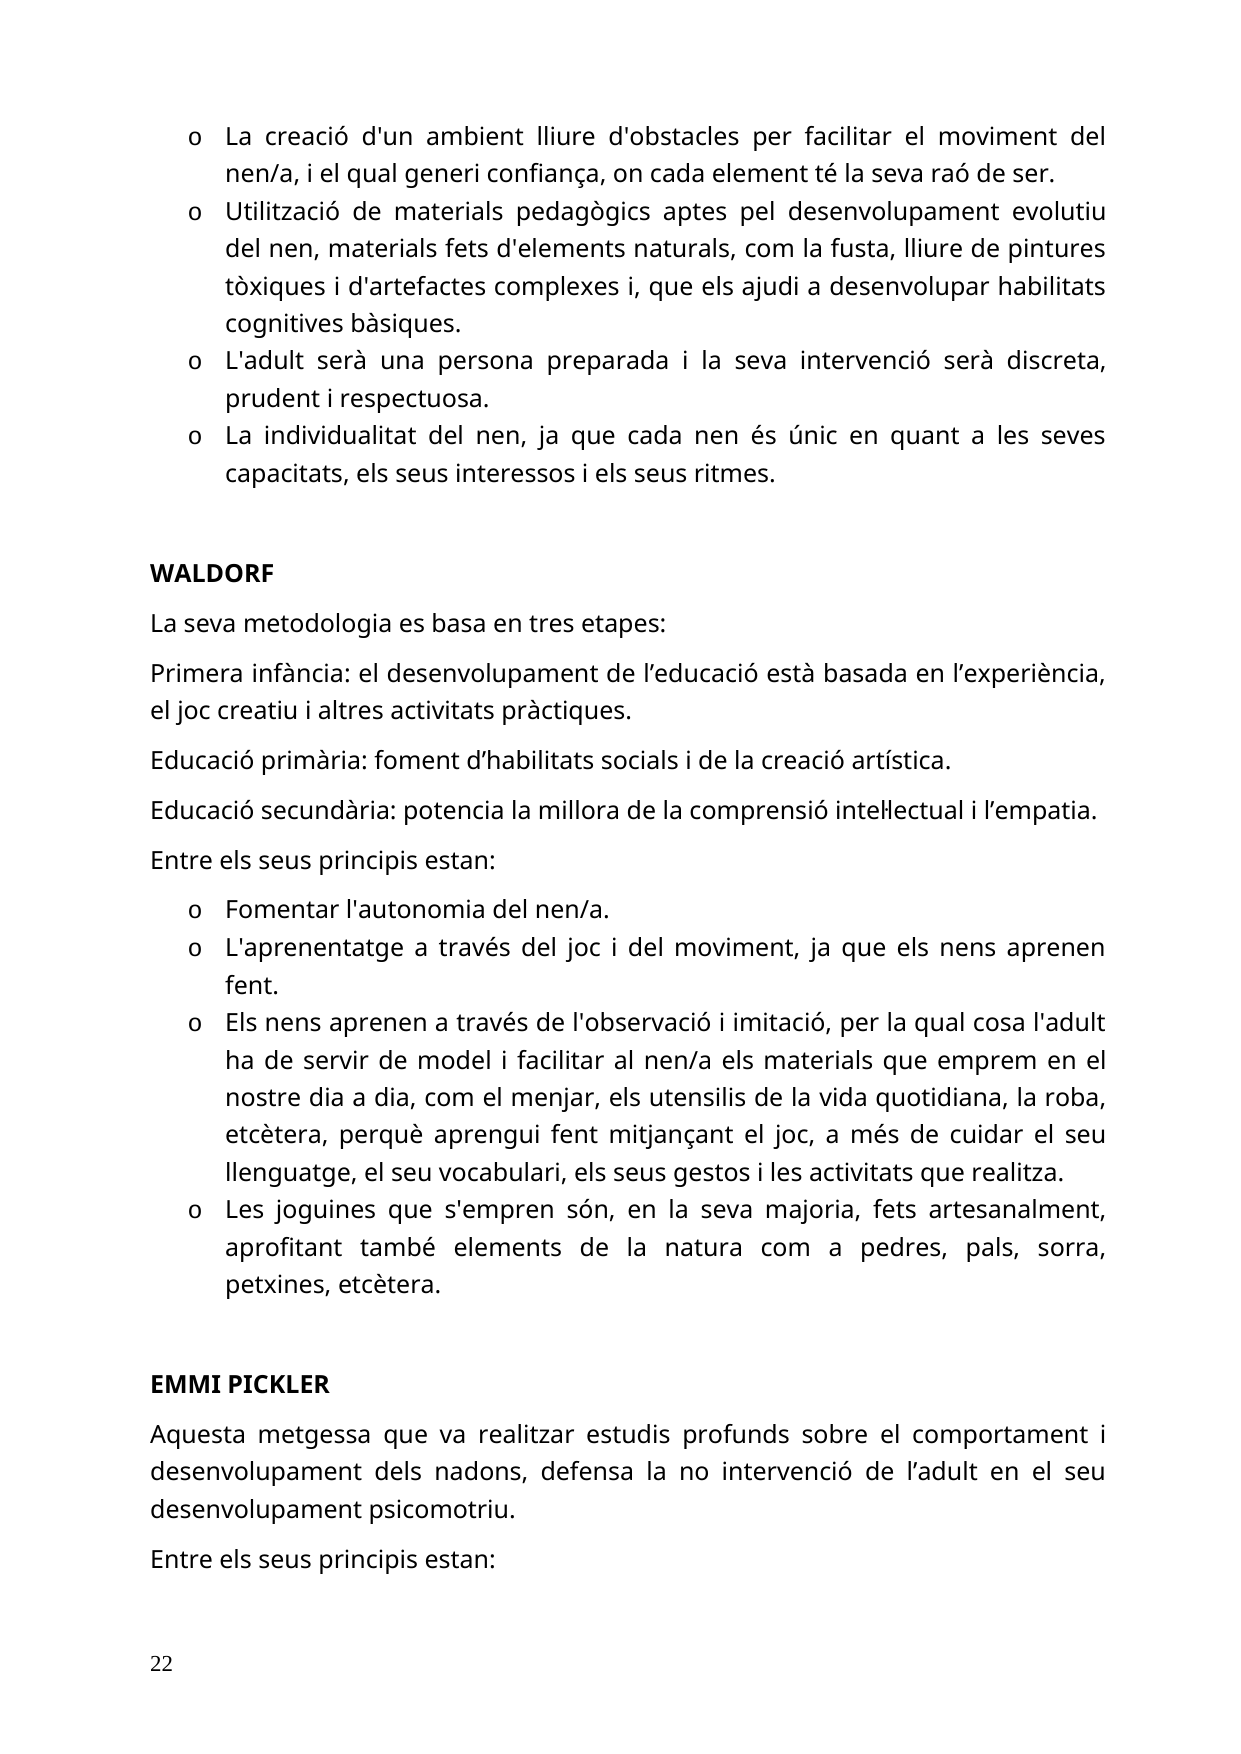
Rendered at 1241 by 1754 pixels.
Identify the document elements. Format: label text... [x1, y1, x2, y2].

text Aquesta metgessa que va realitzar estudis profunds sobre el comportament i desenvolupament dels nadons, defensa la no intervenció de l’adult en el seu desenvolupament psicomotriu. [150, 1417, 1107, 1526]
list La individualitat del nen, ja que cada nen és únic en quant a les seves capacitats, els seus interessos i els seus ritmes. [187, 418, 1107, 490]
text La seva metodologia es basa en tres etapes: [150, 605, 1107, 639]
text Educació secundària: potencia la millora de la comprensió intel·lectual i l’empatia. [150, 792, 1107, 826]
list La creació d'un ambient lliure d'obstacles per facilitar el moviment del nen/a, i el qual generi confiança, on cada element té la seva raó de ser. [187, 118, 1107, 190]
text Educació primària: foment d’habilitats socials i de la creació artística. [150, 742, 1107, 777]
text Entre els seus principis estan: [150, 842, 1107, 876]
list Fomentar l'autonomia del nen/a. [187, 892, 1107, 926]
text Entre els seus principis estan: [150, 1541, 1107, 1575]
list L'adult serà una persona preparada i la seva intervenció serà discreta, prudent i respectuosa. [187, 343, 1107, 415]
list L'aprenentatge a través del joc i del moviment, ja que els nens aprenen fent. [187, 930, 1107, 1001]
text EMMI PICKLER [150, 1367, 1107, 1401]
text WALDORF [150, 555, 1107, 589]
text Primera infància: el desenvolupament de l’educació està basada en l’experiència, el joc creatiu i altres activitats pràctiques. [150, 655, 1107, 727]
list Les joguines que s'empren són, en la seva majoria, fets artesanalment, aprofitant també elements de la natura com a pedres, pals, sorra, petxines, etcètera. [187, 1192, 1107, 1301]
list Utilització de materials pedagògics aptes pel desenvolupament evolutiu del nen, materials fets d'elements naturals, com la fusta, lliure de pintures tòxiques i d'artefactes complexes i, que els ajudi a desenvolupar habilitats cognitives bàsiques. [187, 193, 1107, 340]
list Els nens aprenen a través de l'observació i imitació, per la qual cosa l'adult ha de servir de model i facilitar al nen/a els materials que emprem en el nostre dia a dia, com el menjar, els utensilis de la vida quotidiana, la roba, etcètera, perquè aprengui fent mitjançant el joc, a més de cuidar el seu llenguatge, el seu vocabulari, els seus gestos i les activitats que realitza. [187, 1005, 1107, 1189]
